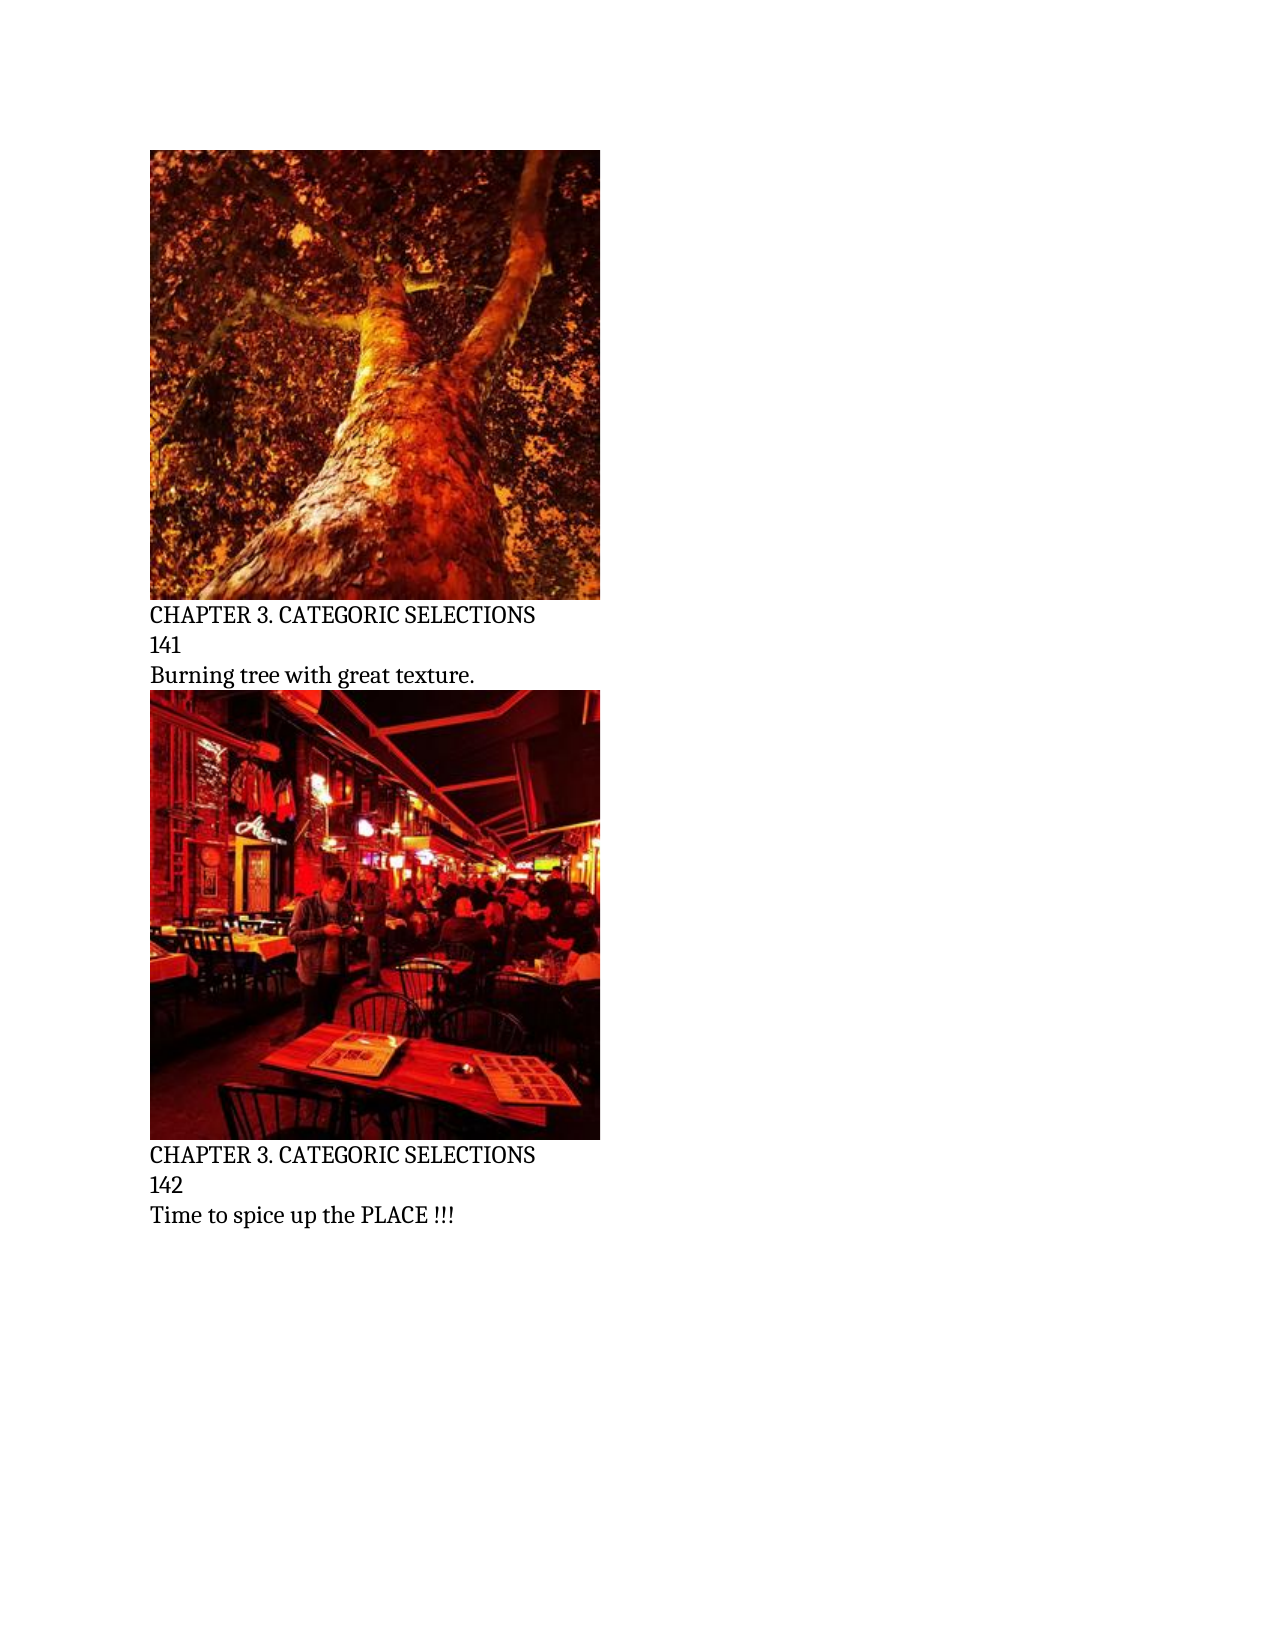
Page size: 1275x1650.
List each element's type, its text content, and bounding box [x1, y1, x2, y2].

text Time to spice up the PLACE !!! [150, 1200, 1125, 1230]
text 141 [150, 630, 1125, 660]
picture [150, 690, 600, 1140]
text CHAPTER 3. CATEGORIC SELECTIONS [150, 1140, 1125, 1170]
text 142 [150, 1170, 1125, 1200]
text Burning tree with great texture. [150, 660, 1125, 690]
text CHAPTER 3. CATEGORIC SELECTIONS [150, 600, 1125, 630]
picture [150, 150, 600, 600]
